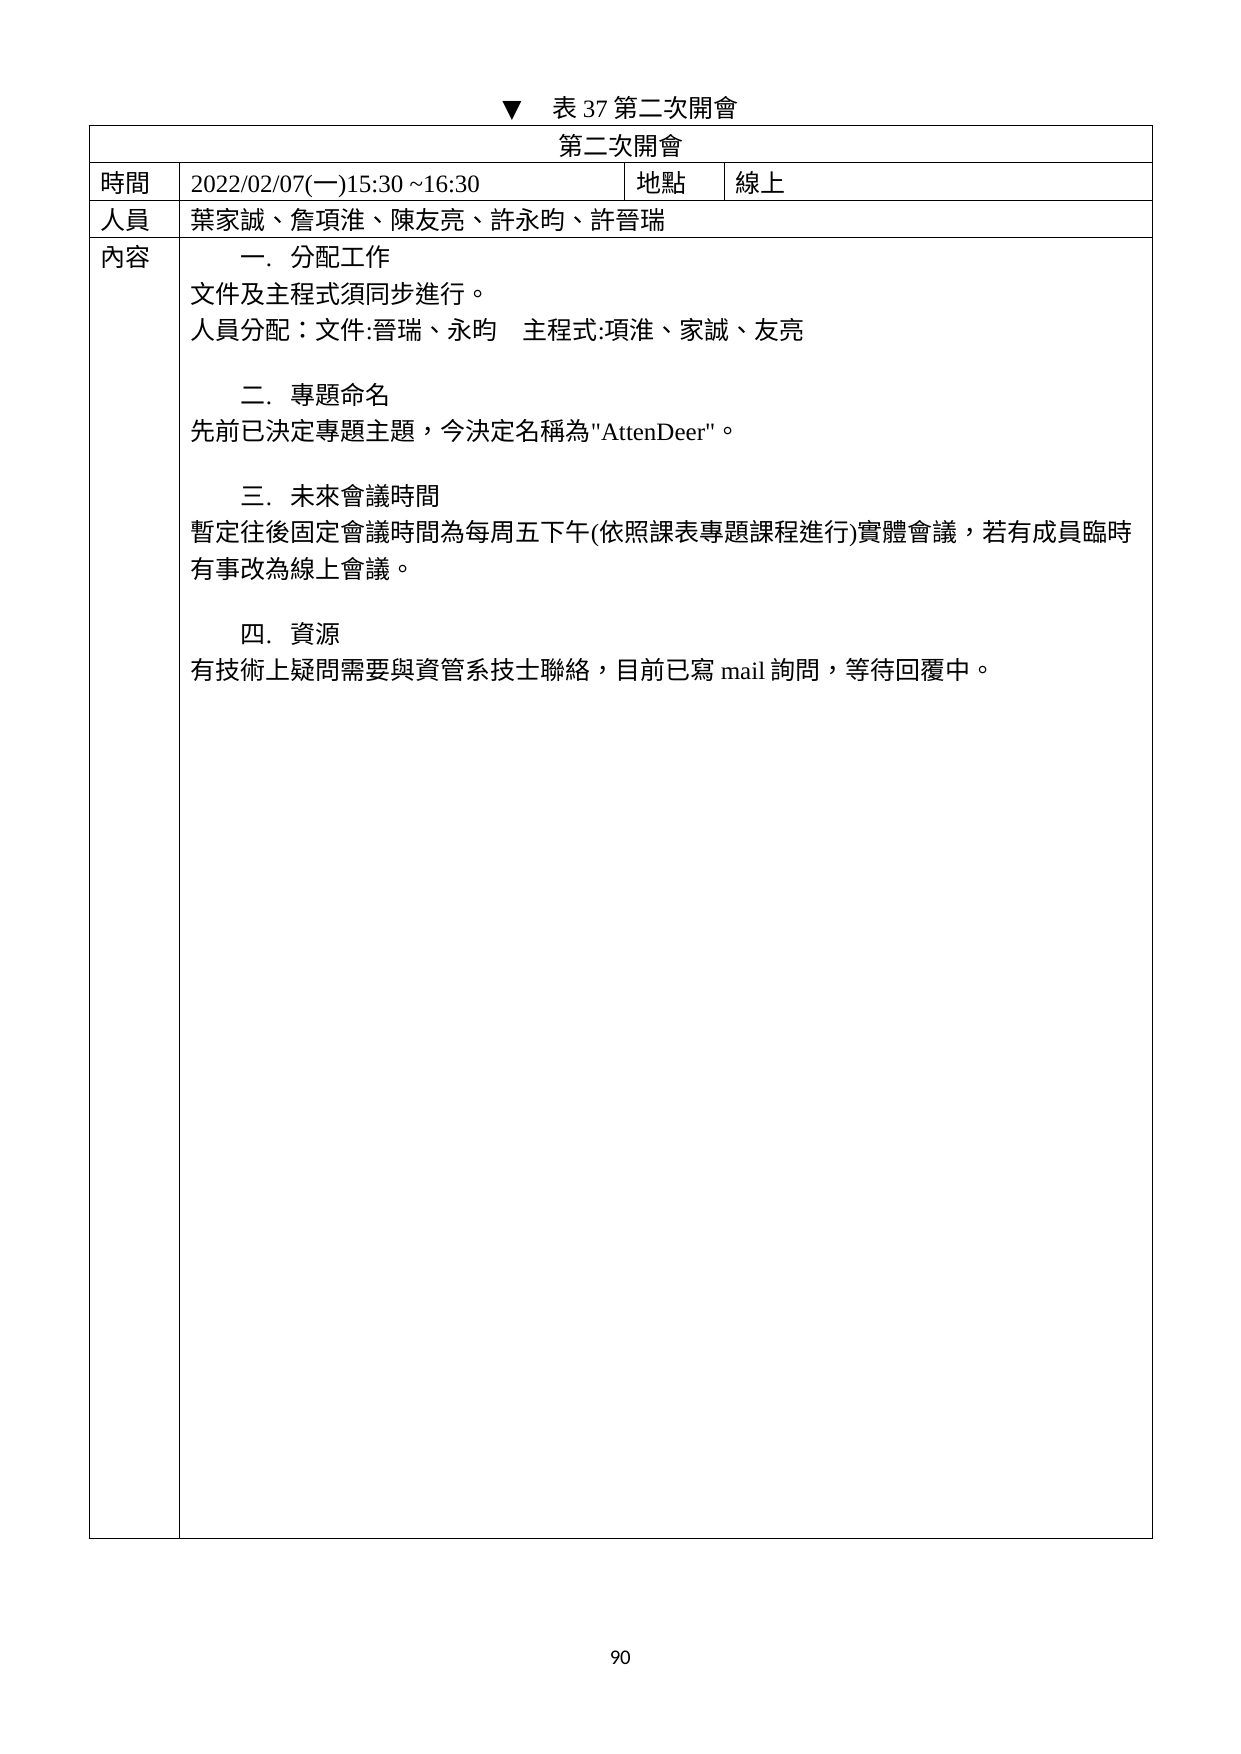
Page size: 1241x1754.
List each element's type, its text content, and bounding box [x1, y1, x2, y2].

table_cell 地點 [625, 163, 724, 199]
table_cell 葉家誠、詹項淮、陳友亮、許永昀、許晉瑞 [180, 201, 1152, 237]
list 表 37 第二次開會 [89, 89, 1152, 125]
table_cell 線上 [725, 163, 1152, 199]
table_cell 人員 [90, 201, 179, 237]
table_cell 內容 [90, 238, 179, 1538]
table_cell 2022/02/07(一)15:30 ~16:30 [180, 163, 624, 199]
table_header 第二次開會 [90, 126, 1152, 162]
table_cell 時間 [90, 163, 179, 199]
table_cell 分配工作 文件及主程式須同步進行。 人員分配：文件:晉瑞、永昀 主程式:項淮、家誠、友亮 專題命名 先前已決定專題主題，今決定名稱為"AttenDeer"。 未來會議時間 暫定往後固定會議時間為每周五下午(依照課表專題課程進行)實體會議，若有成員臨時有事改為線上會議。 資源 有技術上疑問需要與資管系技士聯絡，目前已寫mail詢問，等待回覆中。 [180, 238, 1152, 1538]
